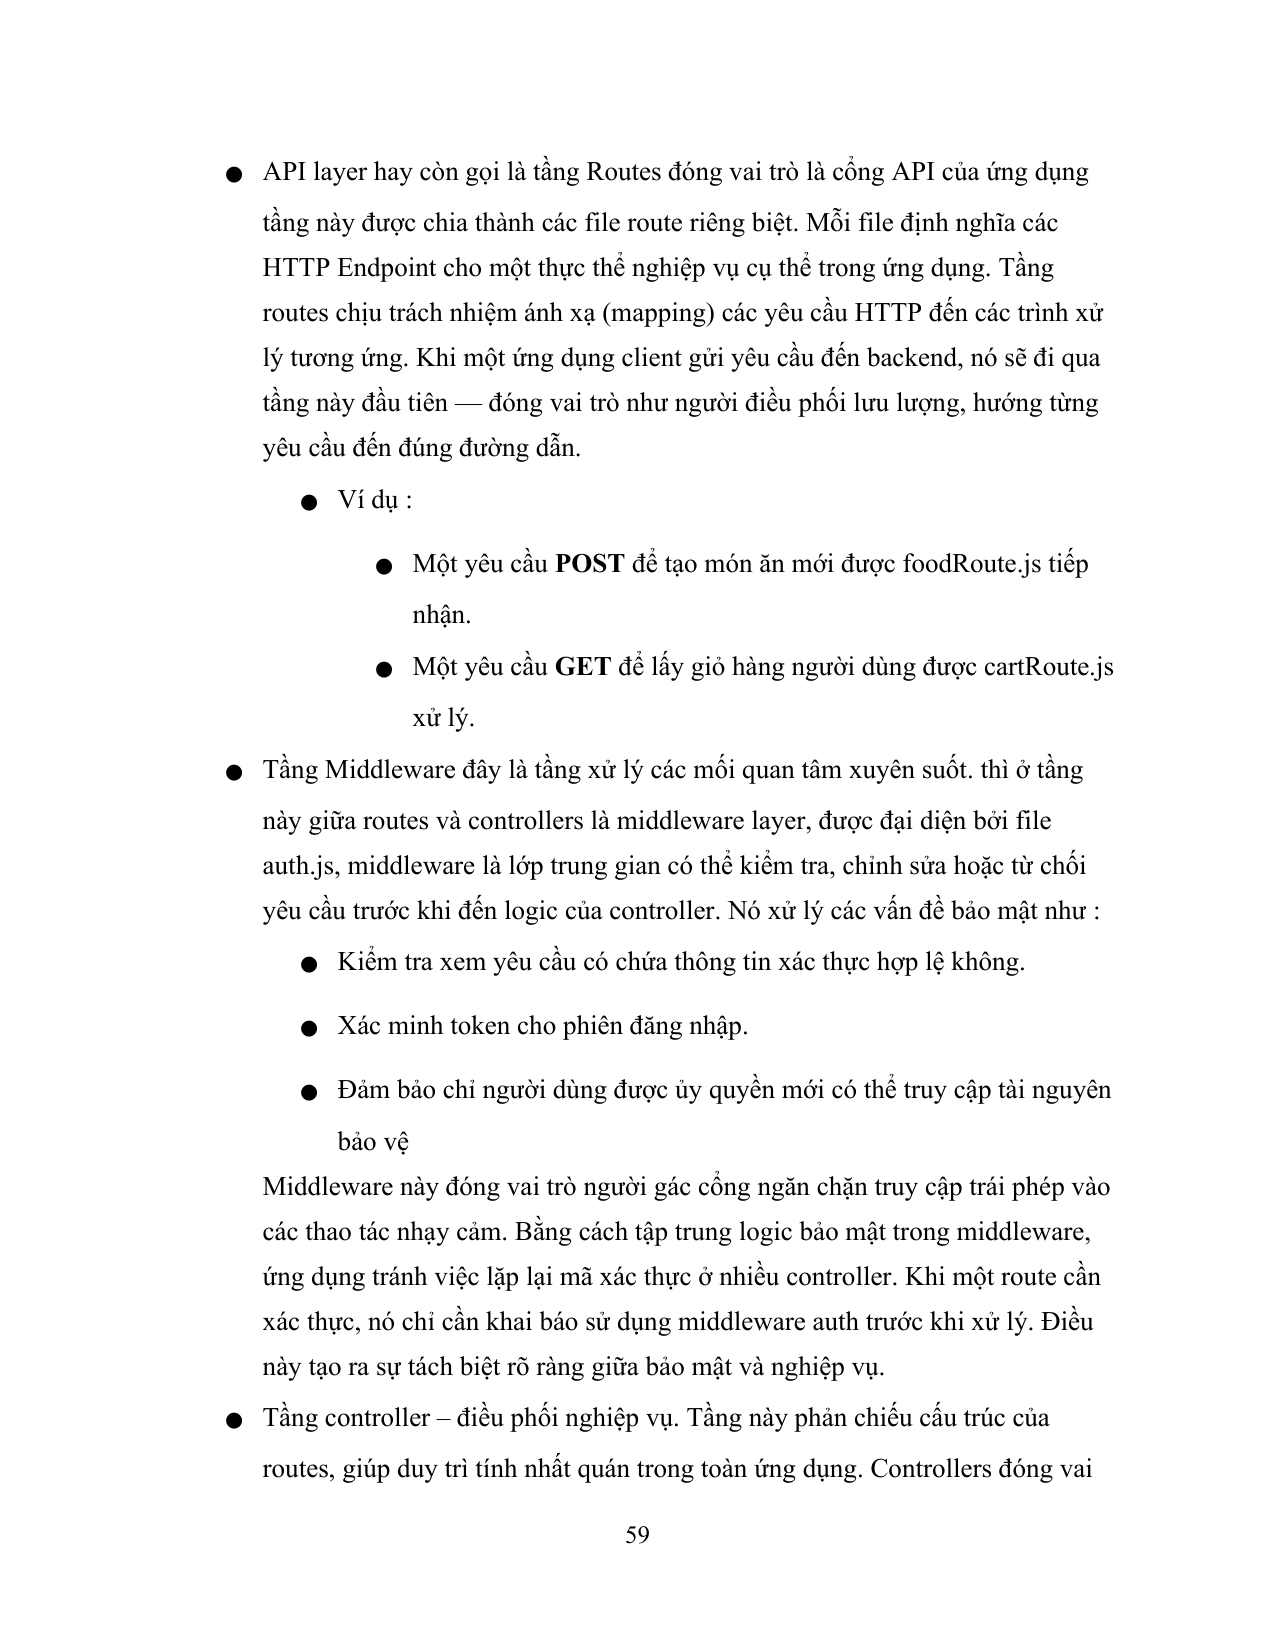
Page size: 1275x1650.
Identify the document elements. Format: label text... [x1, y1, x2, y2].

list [225, 1396, 1125, 1483]
list Ví dụ : [300, 478, 1125, 520]
list Tầng Middleware đây là tầng xử lý các mối quan tâm xuyên suốt. thì ở tầng này giữa routes và controllers là middleware layer, được đại diện bởi file auth.js, middleware là lớp trung gian có thể kiểm tra, chỉnh sửa hoặc từ chối yêu cầu trước khi đến logic của controller. Nó xử lý các vấn đề bảo mật như : [225, 747, 1125, 925]
list Một yêu cầu POST để tạo món ăn mới được foodRoute.js tiếp nhận. [375, 542, 1125, 629]
list Một yêu cầu GET để lấy giỏ hàng người dùng được cartRoute.js xử lý. [375, 644, 1125, 732]
list Đảm bảo chỉ người dùng được ủy quyền mới có thể truy cập tài nguyên bảo vệ [300, 1068, 1125, 1156]
list Kiểm tra xem yêu cầu có chứa thông tin xác thực hợp lệ không. [300, 940, 1125, 983]
list API layer hay còn gọi là tầng Routes đóng vai trò là cổng API của ứng dụng tầng này được chia thành các file route riêng biệt. Mỗi file định nghĩa các HTTP Endpoint cho một thực thể nghiệp vụ cụ thể trong ứng dụng. Tầng routes chịu trách nhiệm ánh xạ (mapping) các yêu cầu HTTP đến các trình xử lý tương ứng. Khi một ứng dụng client gửi yêu cầu đến backend, nó sẽ đi qua tầng này đầu tiên — đóng vai trò như người điều phối lưu lượng, hướng từng yêu cầu đến đúng đường dẫn. [225, 150, 1125, 463]
list Xác minh token cho phiên đăng nhập. [300, 1004, 1125, 1047]
text Middleware này đóng vai trò người gác cổng ngăn chặn truy cập trái phép vào các thao tác nhạy cảm. Bằng cách tập trung logic bảo mật trong middleware, ứng dụng tránh việc lặp lại mã xác thực ở nhiều controller. Khi một route cần xác thực, nó chỉ cần khai báo sử dụng middleware auth trước khi xử lý. Điều này tạo ra sự tách biệt rõ ràng giữa bảo mật và nghiệp vụ. [262, 1171, 1125, 1381]
